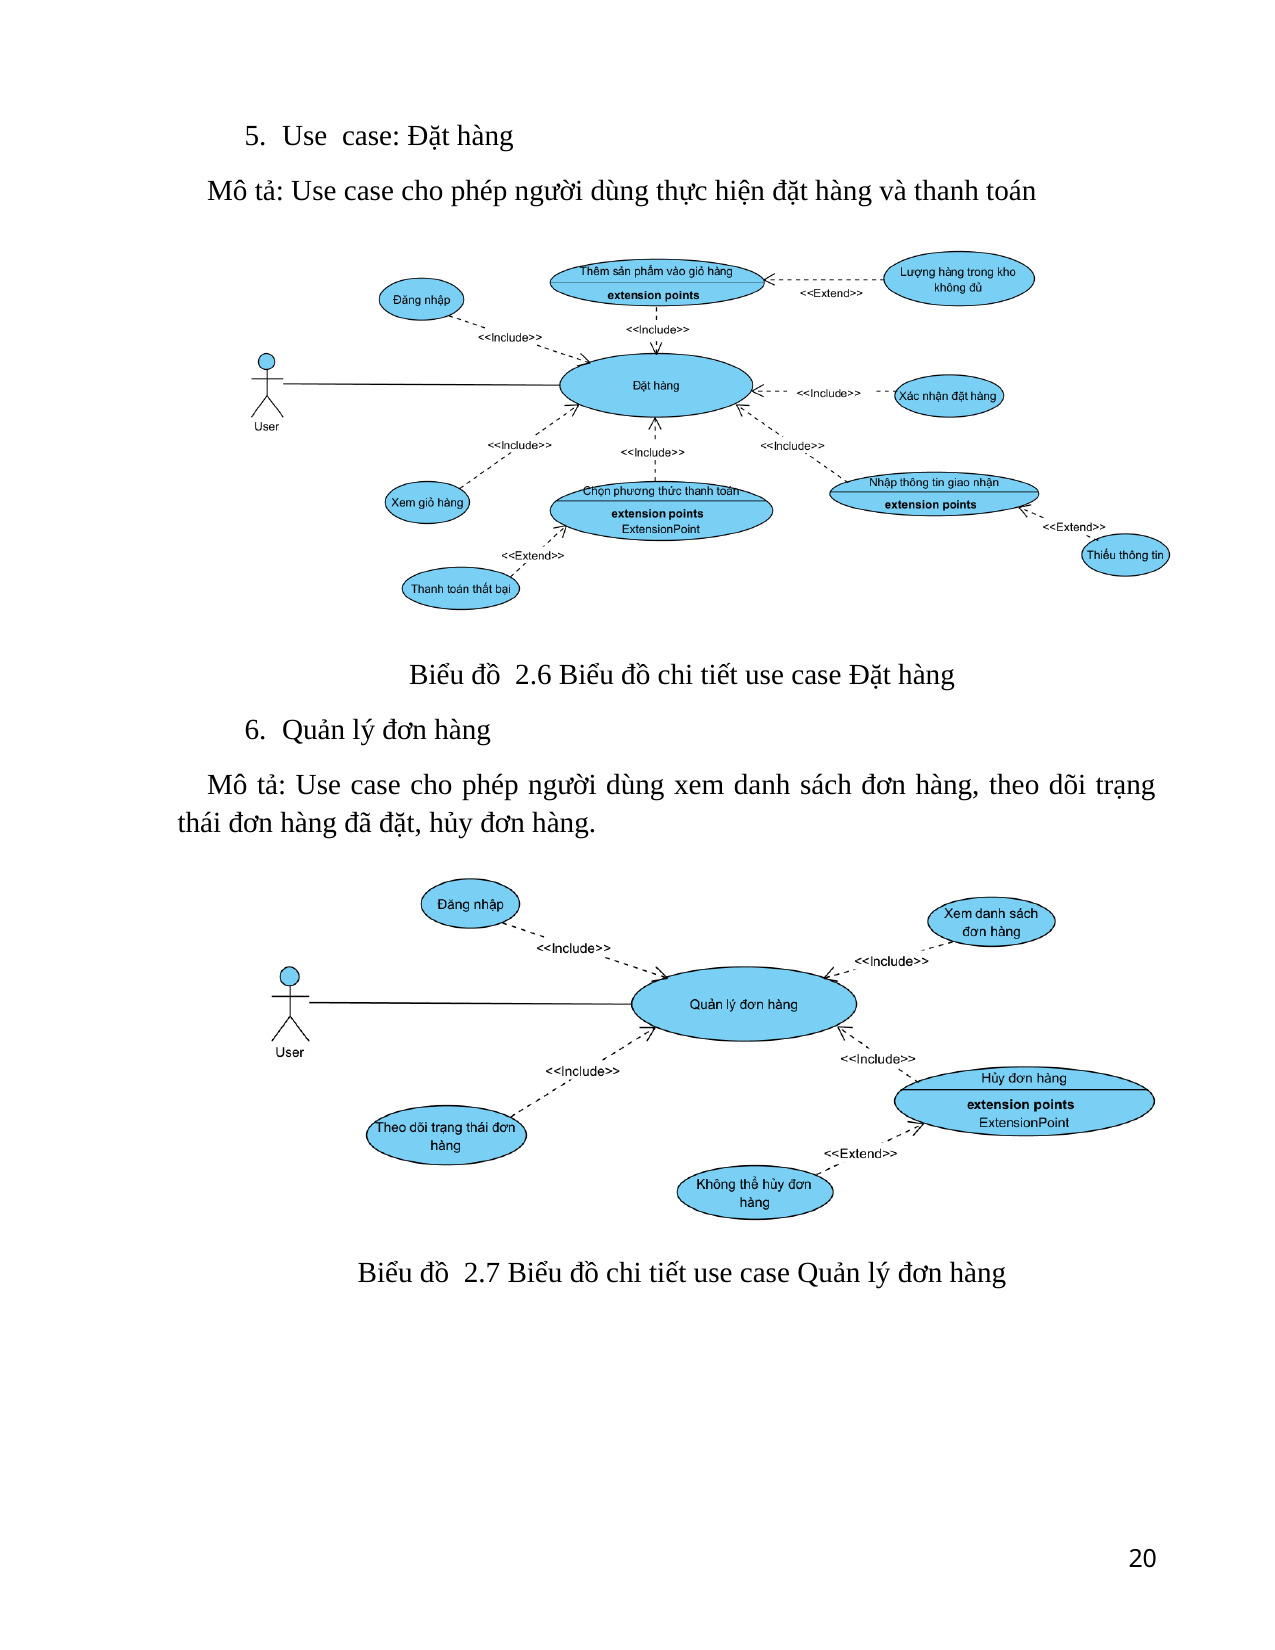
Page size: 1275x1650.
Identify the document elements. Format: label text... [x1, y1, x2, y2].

text Biểu đồ 2.7 Biểu đồ chi tiết use case Quản lý đơn hàng [177, 1255, 1157, 1288]
picture [206, 228, 1187, 636]
text Mô tả: Use case cho phép người dùng xem danh sách đơn hàng, theo dõi trạng thái đơn hàng đã đặt, hủy đơn hàng. [177, 767, 1157, 839]
text Mô tả: Use case cho phép người dùng thực hiện đặt hàng và thanh toán [177, 173, 1157, 207]
picture [206, 860, 1187, 1233]
text Biểu đồ 2.6 Biểu đồ chi tiết use case Đặt hàng [177, 657, 1157, 691]
list Quản lý đơn hàng [244, 712, 1157, 745]
list Use case: Đặt hàng [244, 118, 1157, 152]
